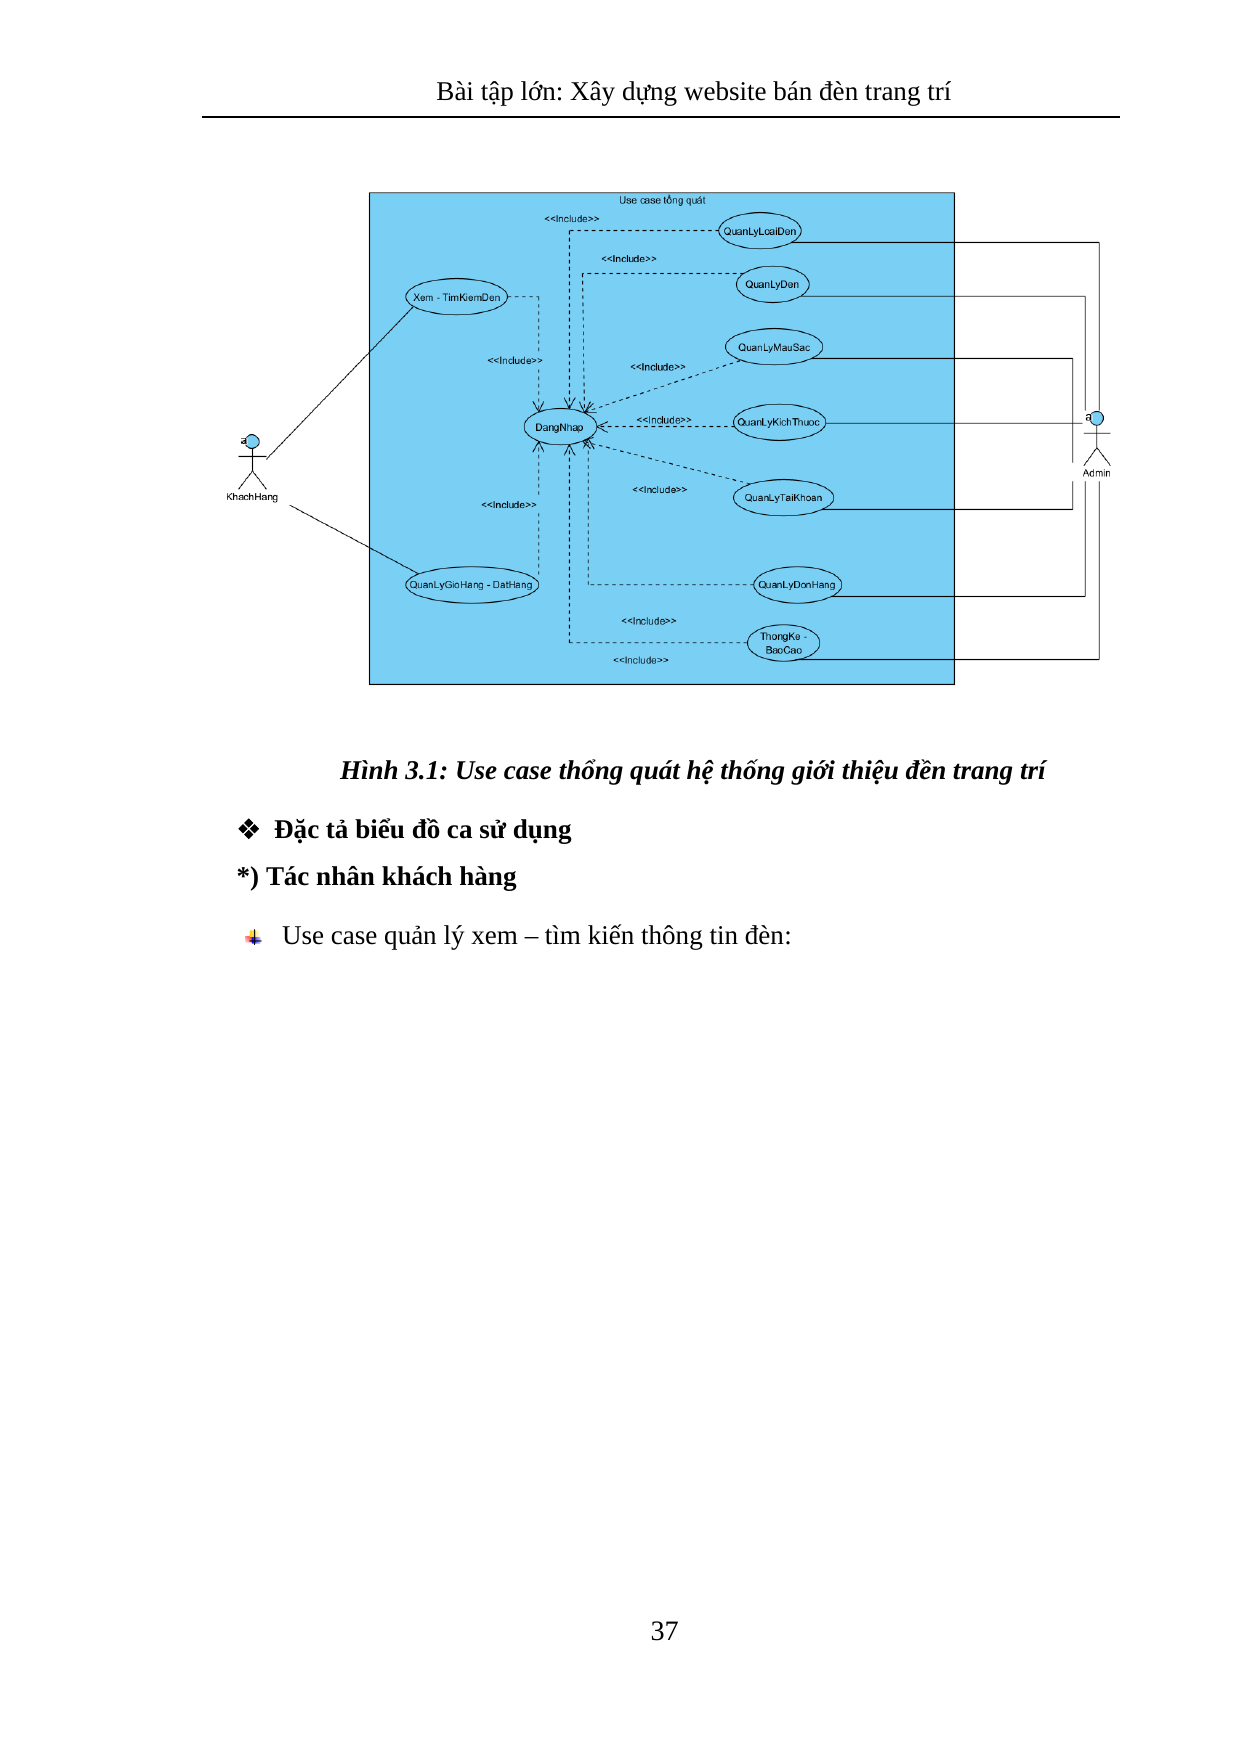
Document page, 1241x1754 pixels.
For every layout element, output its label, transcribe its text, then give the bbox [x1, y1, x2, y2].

list Đặc tả biểu đồ ca sử dụng [236, 813, 1122, 844]
text *) Tác nhân khách hàng [236, 860, 1122, 891]
picture [245, 928, 262, 945]
picture [206, 177, 1123, 701]
list Use case quản lý xem – tìm kiến thông tin đèn: [244, 919, 1122, 950]
